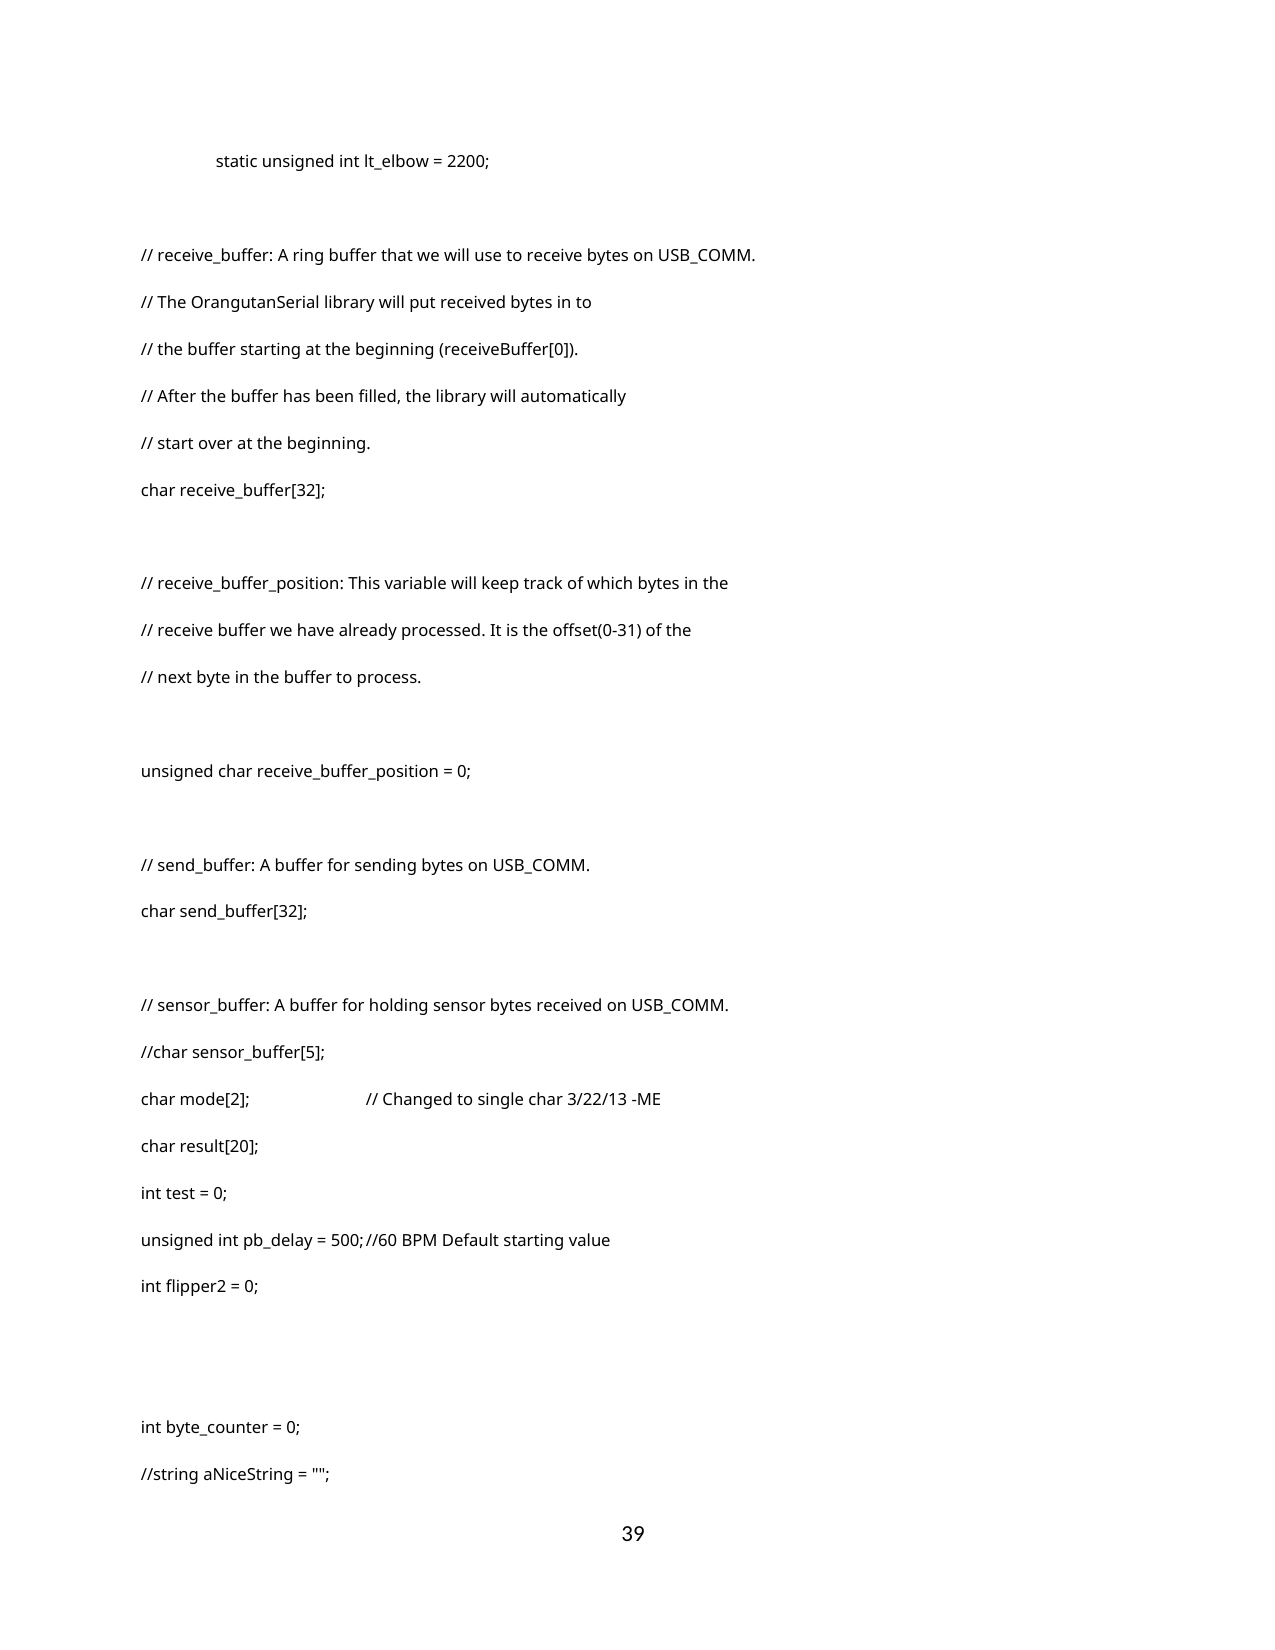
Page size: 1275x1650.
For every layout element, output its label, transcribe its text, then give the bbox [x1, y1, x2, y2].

text // receive buffer we have already processed. It is the offset(0-31) of the [141, 619, 1125, 641]
text // The OrangutanSerial library will put received bytes in to [141, 291, 1125, 313]
text // receive_buffer: A ring buffer that we will use to receive bytes on USB_COMM. [141, 244, 1125, 266]
text char result[20]; [141, 1134, 1125, 1157]
text static unsigned int lt_elbow = 2200; [141, 150, 1125, 173]
text //char sensor_buffer[5]; [141, 1041, 1125, 1063]
text // After the buffer has been filled, the library will automatically [141, 384, 1125, 407]
text //string aNiceString = ""; [141, 1462, 1125, 1485]
text unsigned int pb_delay = 500; //60 BPM Default starting value [141, 1228, 1125, 1251]
text char send_buffer[32]; [141, 900, 1125, 923]
text int flipper2 = 0; [141, 1275, 1125, 1298]
text char receive_buffer[32]; [141, 478, 1125, 501]
text unsigned char receive_buffer_position = 0; [141, 759, 1125, 782]
text // the buffer starting at the beginning (receiveBuffer[0]). [141, 337, 1125, 360]
text // next byte in the buffer to process. [141, 666, 1125, 688]
text // start over at the beginning. [141, 431, 1125, 454]
text char mode[2]; // Changed to single char 3/22/13 -ME [141, 1087, 1125, 1110]
text // receive_buffer_position: This variable will keep track of which bytes in the [141, 572, 1125, 594]
text // sensor_buffer: A buffer for holding sensor bytes received on USB_COMM. [141, 994, 1125, 1016]
text int test = 0; [141, 1181, 1125, 1204]
text int byte_counter = 0; [141, 1416, 1125, 1438]
text // send_buffer: A buffer for sending bytes on USB_COMM. [141, 853, 1125, 876]
